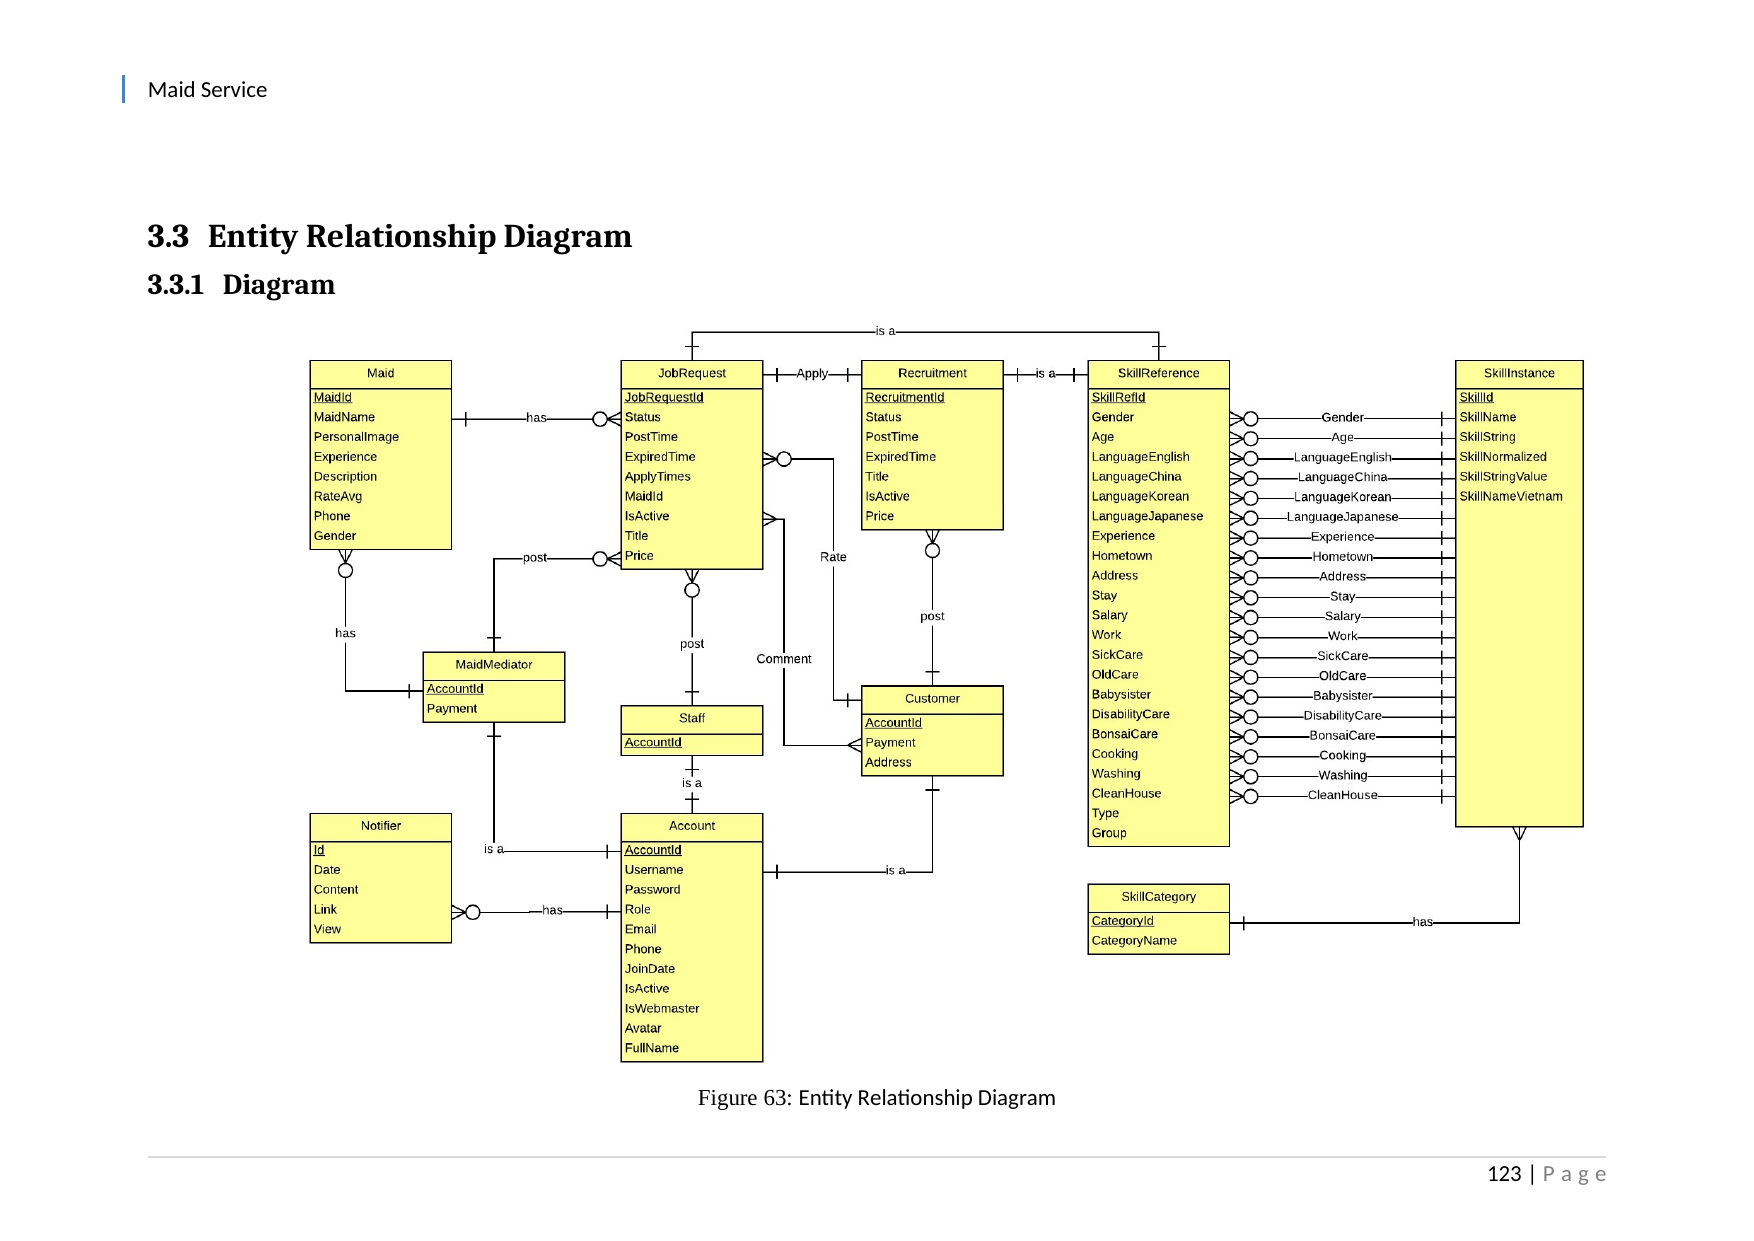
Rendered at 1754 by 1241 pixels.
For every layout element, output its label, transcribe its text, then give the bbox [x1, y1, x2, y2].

picture [290, 315, 1597, 1079]
subtitle Diagram [148, 268, 1606, 302]
subtitle Entity Relationship Diagram [148, 217, 1606, 256]
